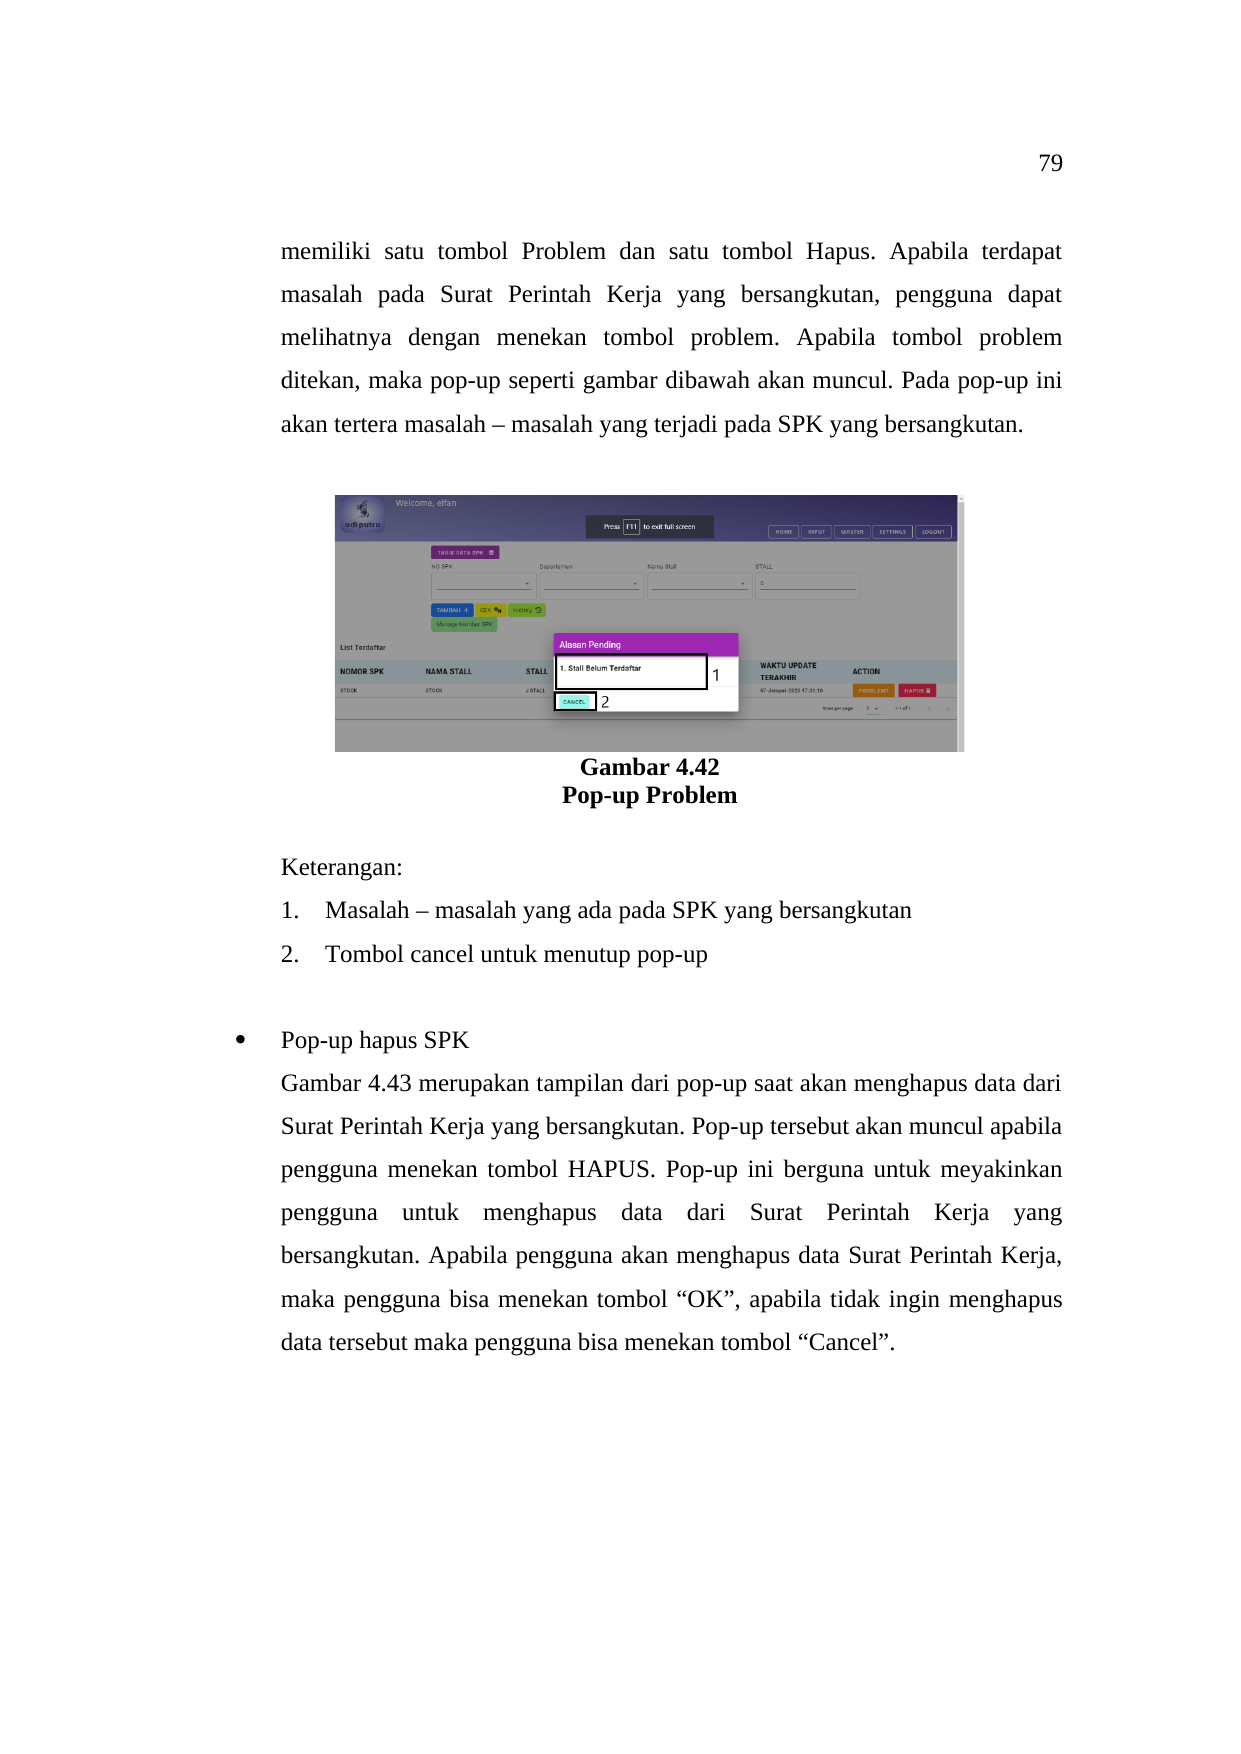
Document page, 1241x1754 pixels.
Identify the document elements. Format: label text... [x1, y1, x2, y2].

list Tombol cancel untuk menutup pop-up [281, 939, 1063, 967]
text Gambar 4.42 [236, 752, 1063, 781]
list Masalah – masalah yang ada pada SPK yang bersangkutan [281, 896, 1063, 924]
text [281, 236, 1063, 437]
text Keterangan: [281, 852, 1063, 881]
list Pop-up hapus SPK [236, 1025, 1063, 1054]
text Pop-up Problem [236, 781, 1063, 809]
picture [334, 495, 965, 752]
text Gambar 4.43 merupakan tampilan dari pop-up saat akan menghapus data dari Surat Perintah Kerja yang bersangkutan. Pop-up tersebut akan muncul apabila pengguna menekan tombol HAPUS. Pop-up ini berguna untuk meyakinkan pengguna untuk menghapus data dari Surat Perintah Kerja yang bersangkutan. Apabila pengguna akan menghapus data Surat Perintah Kerja, maka pengguna bisa menekan tombol “OK”, apabila tidak ingin menghapus data tersebut maka pengguna bisa menekan tombol “Cancel”. [281, 1068, 1063, 1356]
